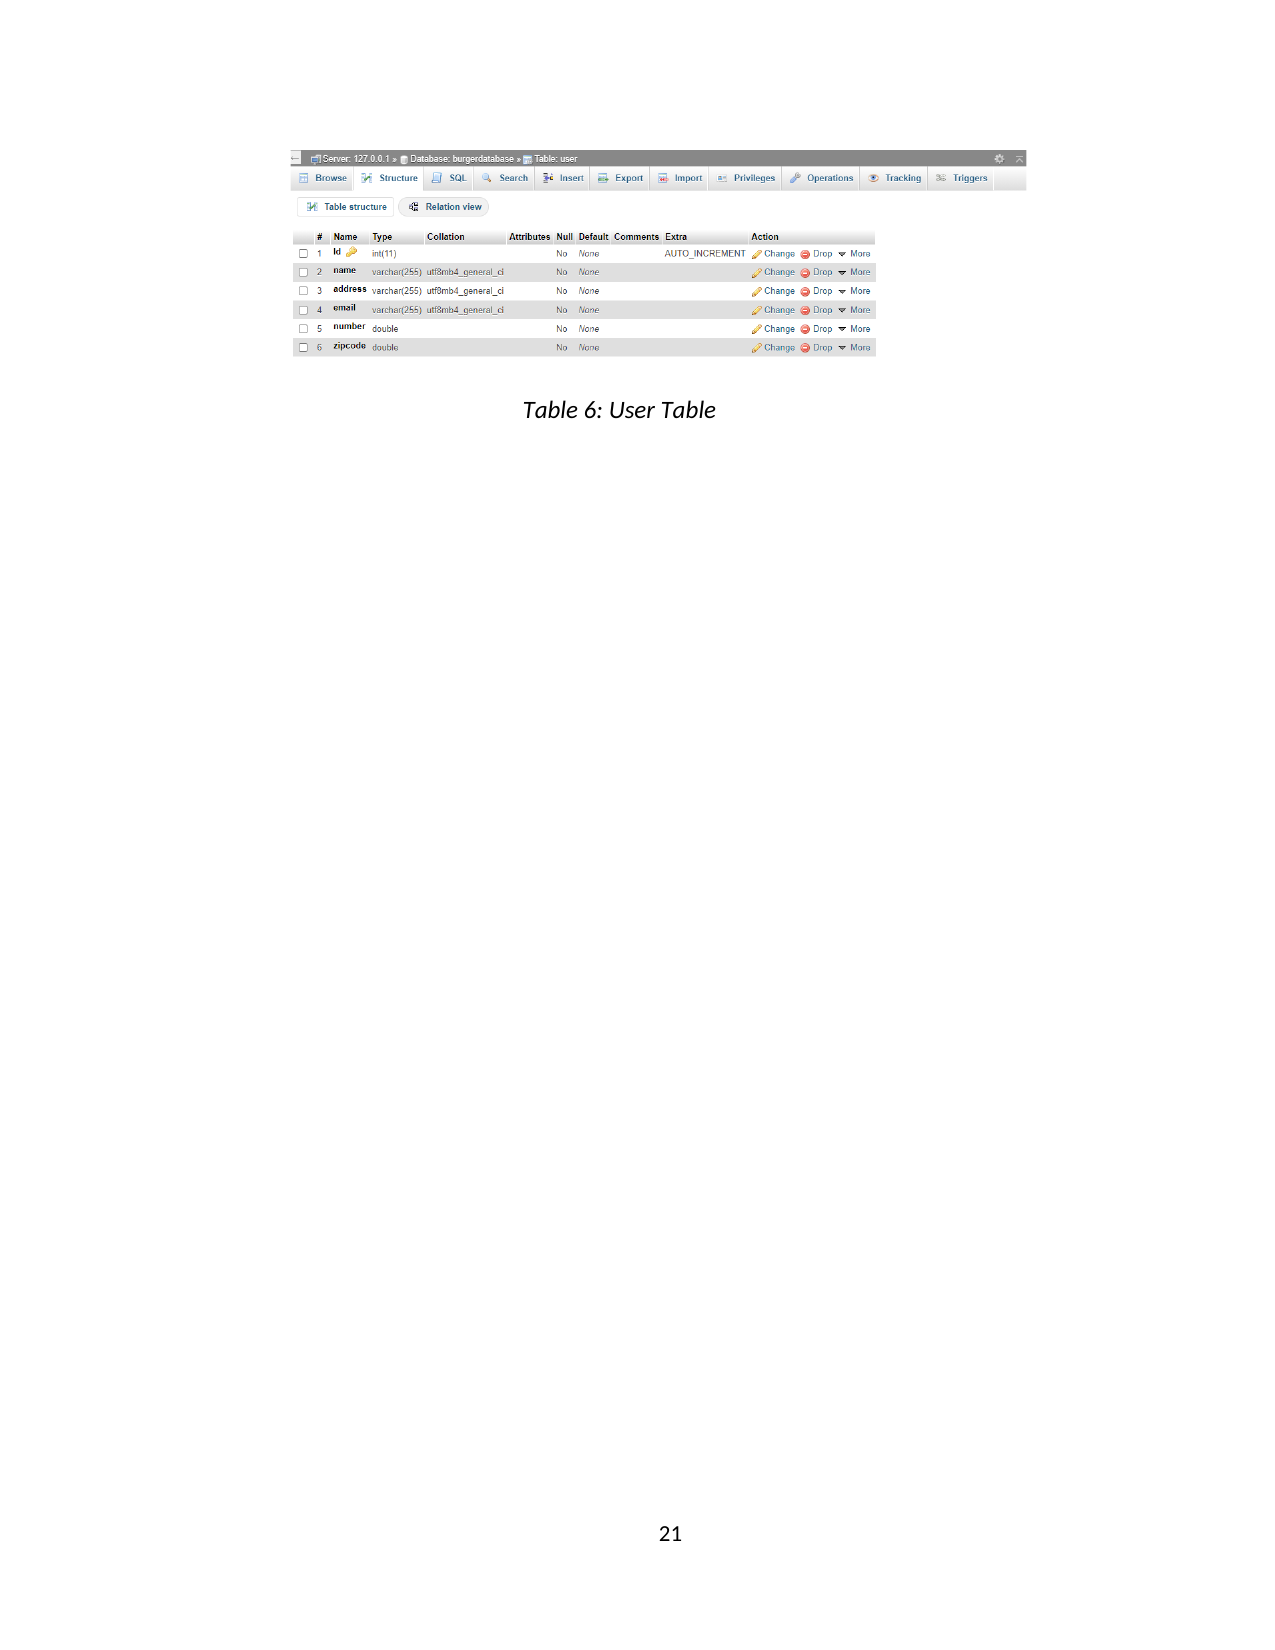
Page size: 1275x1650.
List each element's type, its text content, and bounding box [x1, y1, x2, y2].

picture [290, 150, 1027, 360]
text Table 6: User Table [291, 394, 1125, 425]
